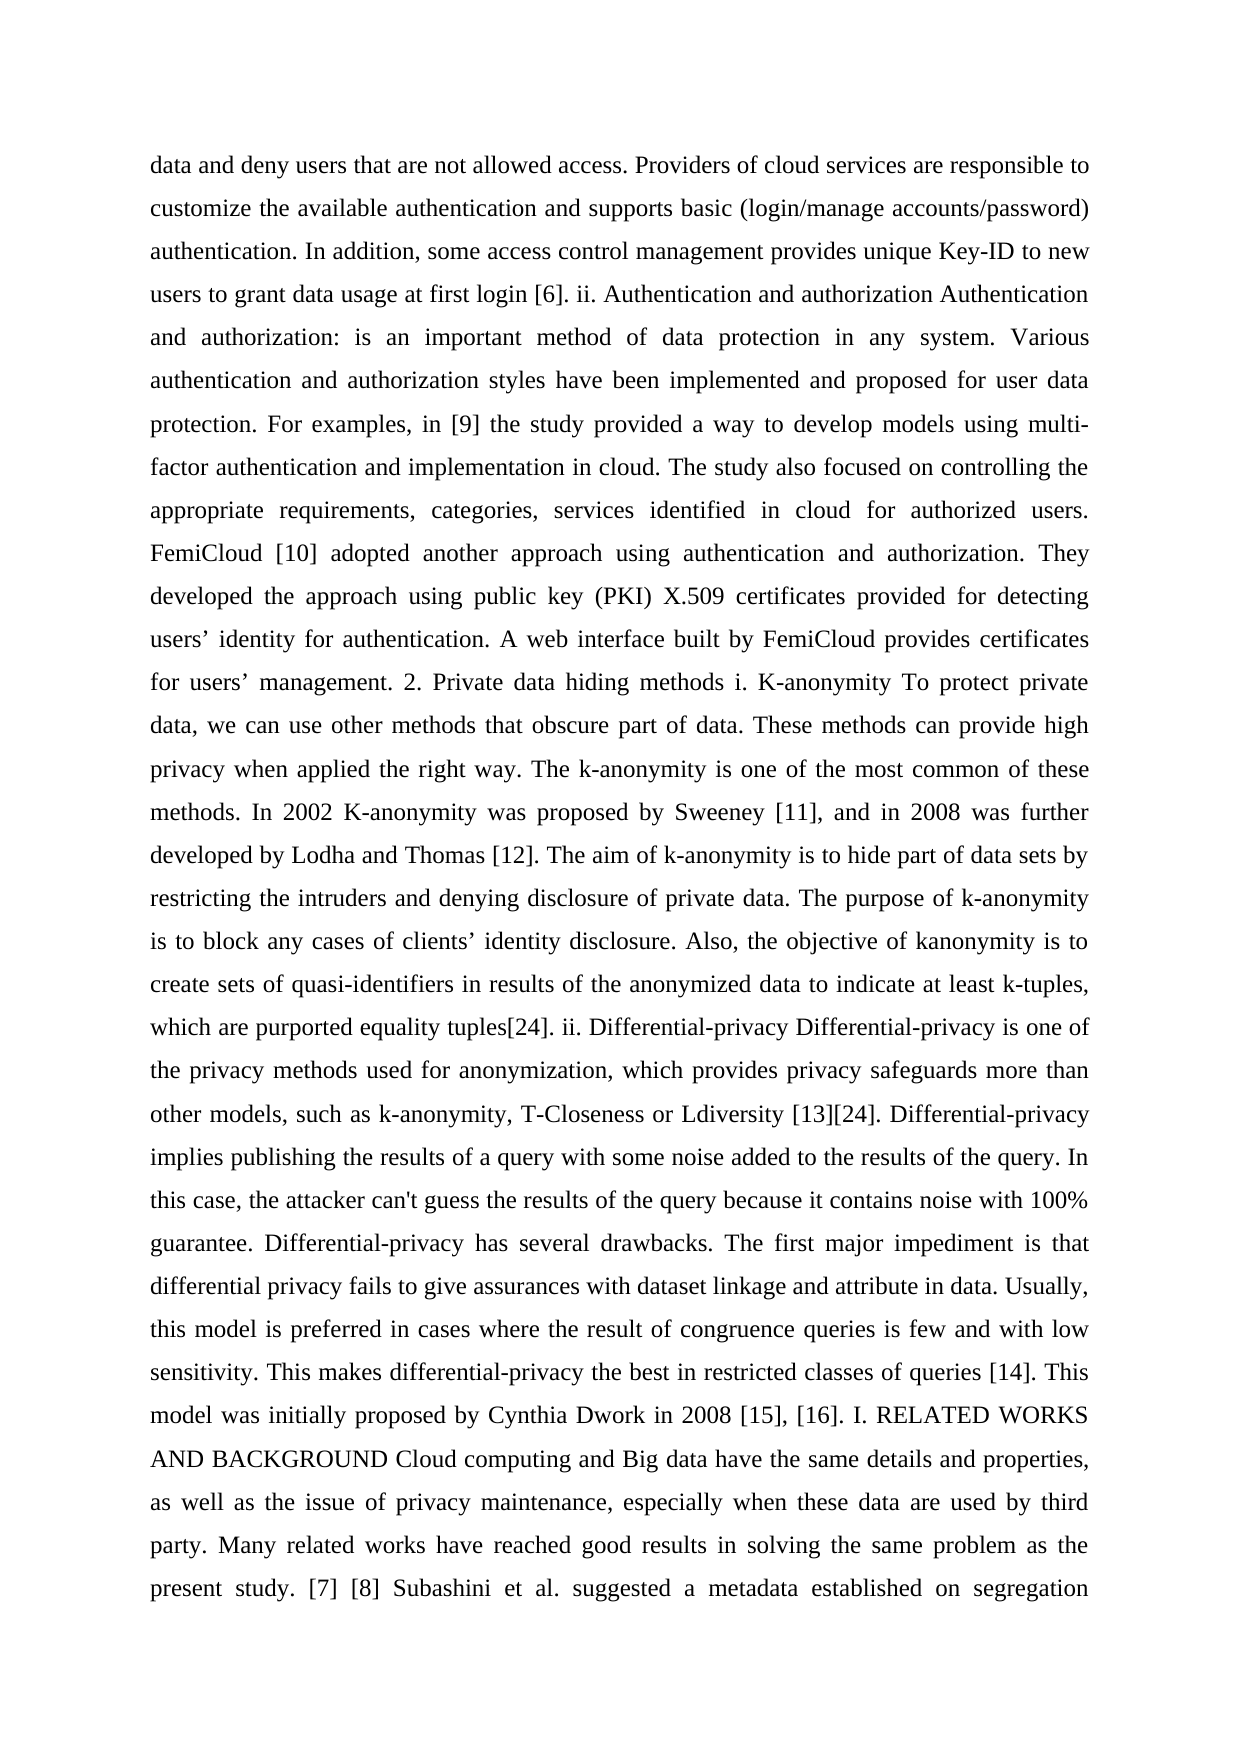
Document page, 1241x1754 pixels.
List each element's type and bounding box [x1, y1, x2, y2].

text [150, 150, 1090, 1602]
